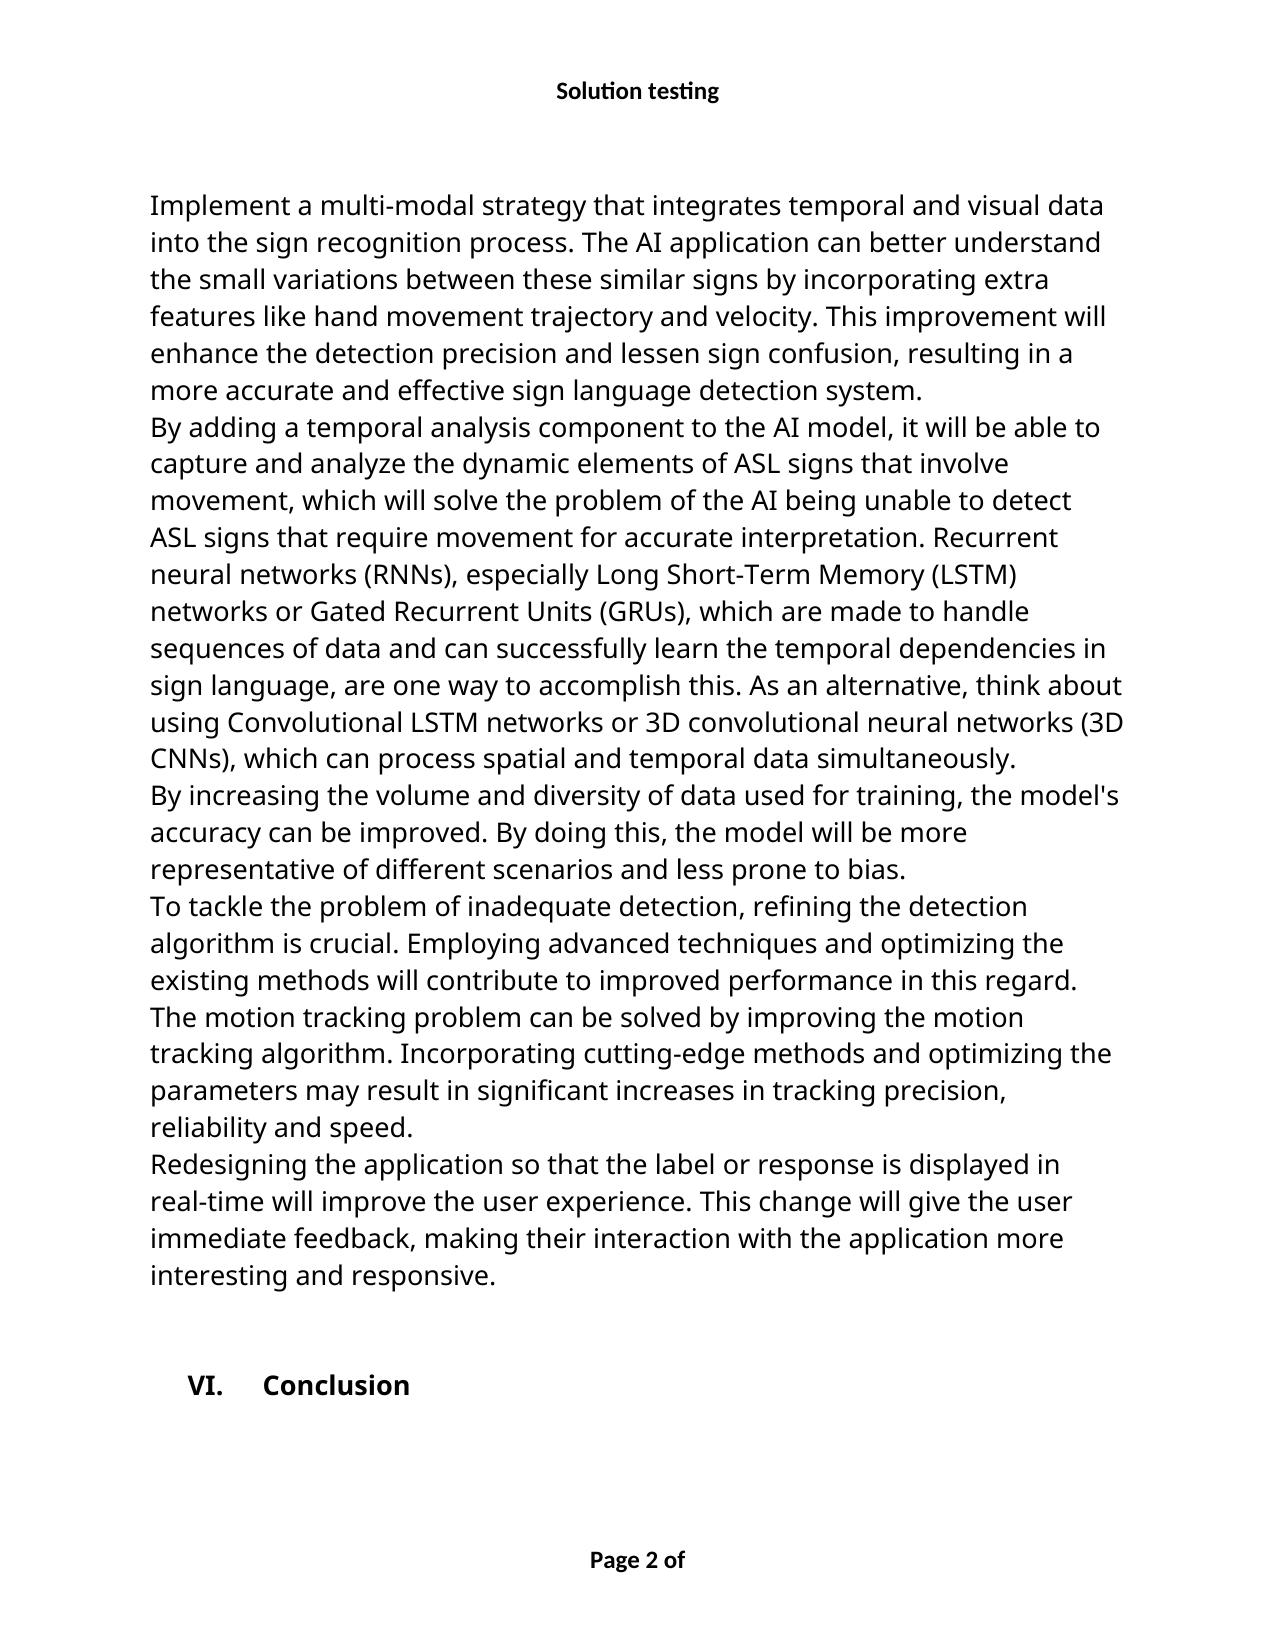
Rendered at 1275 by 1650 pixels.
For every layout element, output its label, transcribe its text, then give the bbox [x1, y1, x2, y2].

text To tackle the problem of inadequate detection, refining the detection algorithm is crucial. Employing advanced techniques and optimizing the existing methods will contribute to improved performance in this regard. [150, 887, 1125, 998]
text By adding a temporal analysis component to the AI model, it will be able to capture and analyze the dynamic elements of ASL signs that involve movement, which will solve the problem of the AI being unable to detect ASL signs that require movement for accurate interpretation. Recurrent neural networks (RNNs), especially Long Short-Term Memory (LSTM) networks or Gated Recurrent Units (GRUs), which are made to handle sequences of data and can successfully learn the temporal dependencies in sign language, are one way to accomplish this. As an alternative, think about using Convolutional LSTM networks or 3D convolutional neural networks (3D CNNs), which can process spatial and temporal data simultaneously. [150, 408, 1125, 777]
text By increasing the volume and diversity of data used for training, the model's accuracy can be improved. By doing this, the model will be more representative of different scenarios and less prone to bias. [150, 777, 1125, 887]
text Implement a multi-modal strategy that integrates temporal and visual data into the sign recognition process. The AI application can better understand the small variations between these similar signs by incorporating extra features like hand movement trajectory and velocity. This improvement will enhance the detection precision and lessen sign confusion, resulting in a more accurate and effective sign language detection system. [150, 187, 1125, 408]
text Redesigning the application so that the label or response is displayed in real-time will improve the user experience. This change will give the user immediate feedback, making their interaction with the application more interesting and responsive. [150, 1146, 1125, 1293]
list Conclusion [187, 1367, 1125, 1404]
text The motion tracking problem can be solved by improving the motion tracking algorithm. Incorporating cutting-edge methods and optimizing the parameters may result in significant increases in tracking precision, reliability and speed. [150, 998, 1125, 1146]
